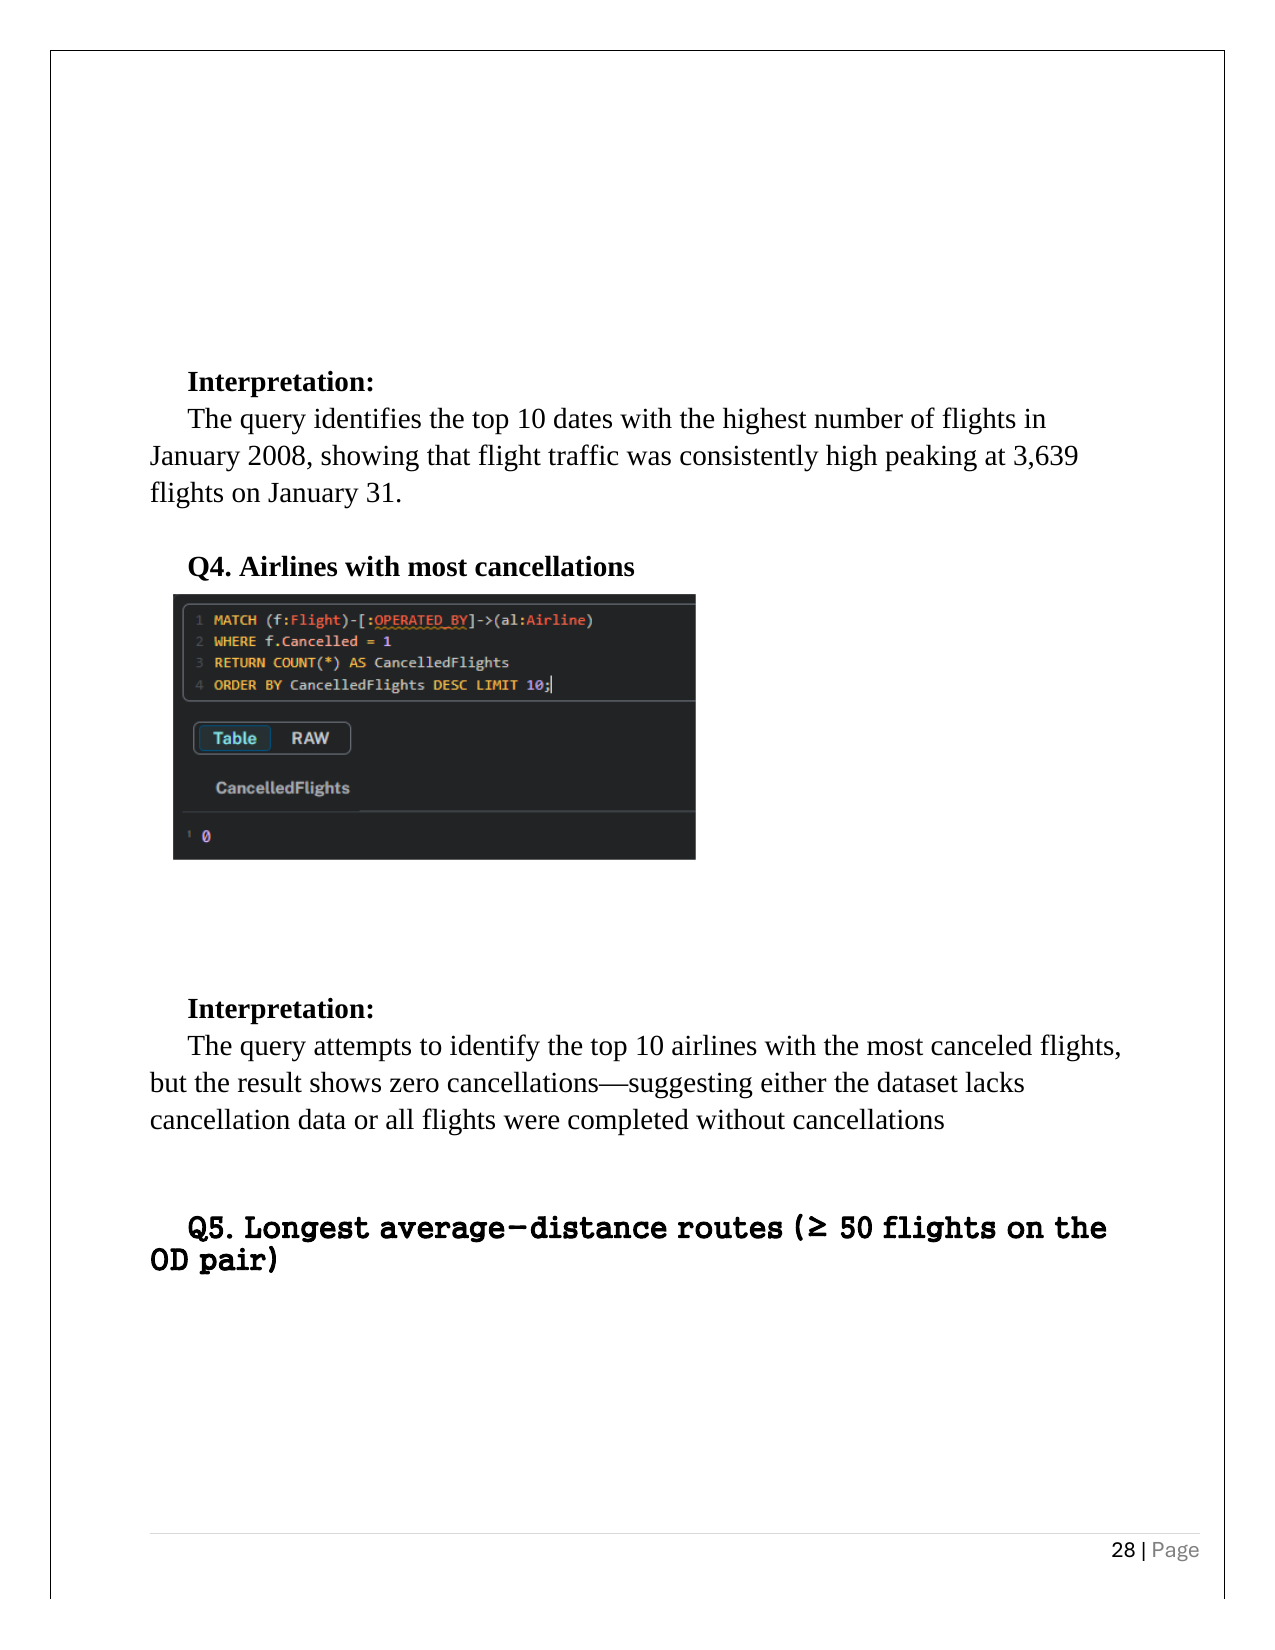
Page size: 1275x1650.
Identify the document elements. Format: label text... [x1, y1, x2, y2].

text Interpretation: [149, 364, 1140, 398]
text The query identifies the top 10 dates with the highest number of flights in January 2008, showing that flight traffic was consistently high peaking at 3,639 flights on January 31. [149, 401, 1140, 509]
text Q4. Airlines with most cancellations [149, 549, 1140, 582]
picture [172, 593, 697, 861]
text Interpretation: [149, 991, 1140, 1025]
text The query attempts to identify the top 10 airlines with the most canceled flights, but the result shows zero cancellations—suggesting either the dataset lacks cancellation data or all flights were completed without cancellations [149, 1028, 1140, 1136]
